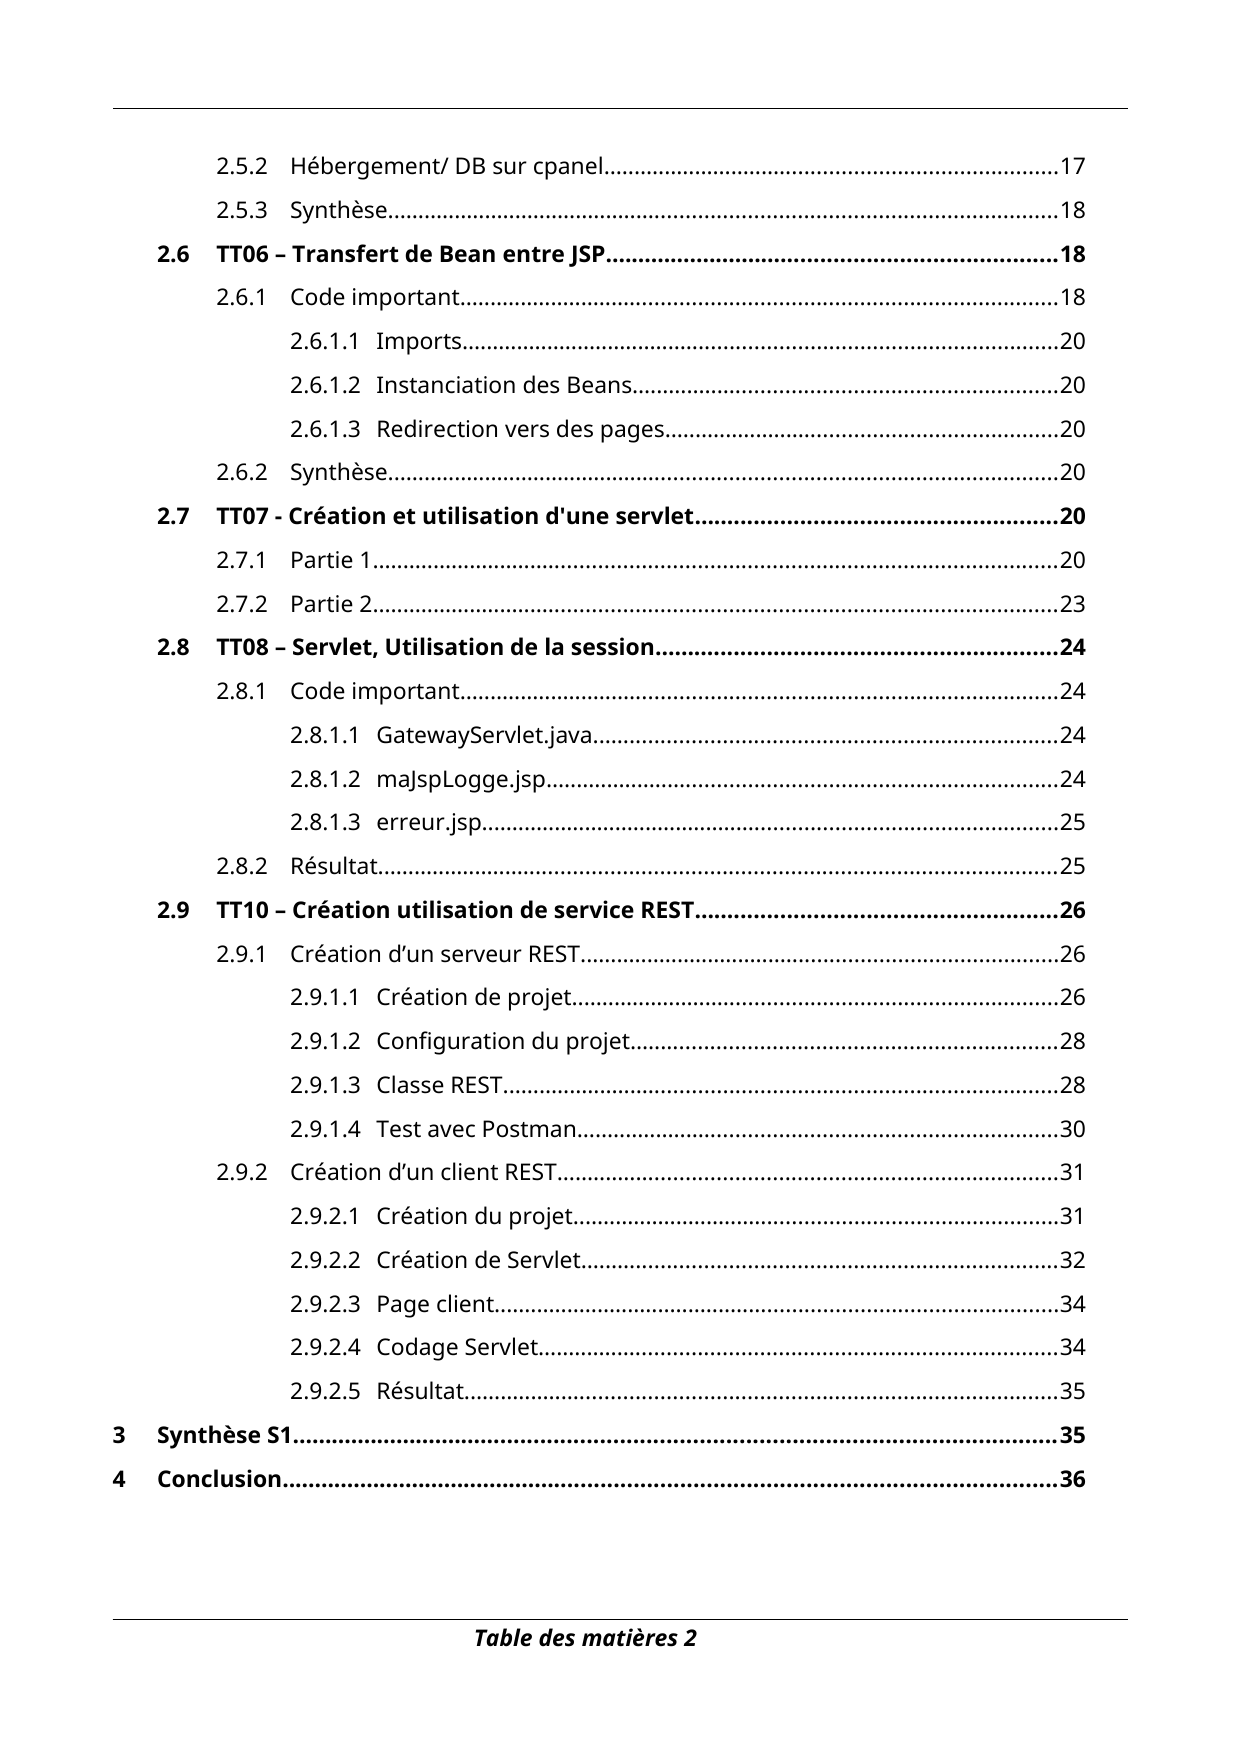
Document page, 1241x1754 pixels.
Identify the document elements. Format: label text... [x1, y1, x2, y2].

text 2.9.2.3 Page client 34 [290, 1287, 1128, 1319]
text 2.9.2.5 Résultat 35 [290, 1375, 1128, 1406]
text 2.6.1.1 Imports 20 [290, 325, 1128, 356]
text 2.9.2.1 Création du projet 31 [290, 1200, 1128, 1231]
text 2.9 TT10 – Création utilisation de service REST 26 [157, 894, 1128, 925]
text 2.9.2 Création d’un client REST 31 [216, 1156, 1128, 1187]
text 2.7.2 Partie 2 23 [216, 587, 1128, 619]
text 2.5.3 Synthèse 18 [216, 194, 1128, 225]
text 2.8.1.3 erreur.jsp 25 [290, 806, 1128, 837]
text 2.8.1.1 GatewayServlet.java 24 [290, 719, 1128, 750]
text 2.6 TT06 – Transfert de Bean entre JSP 18 [157, 237, 1128, 269]
text 2.7.1 Partie 1 20 [216, 544, 1128, 575]
text 2.9.1.1 Création de projet 26 [290, 981, 1128, 1012]
text 2.9.1.2 Configuration du projet 28 [290, 1025, 1128, 1056]
text 3 Synthèse S1 35 [112, 1419, 1128, 1450]
text 2.6.1 Code important 18 [216, 281, 1128, 312]
text 2.5.2 Hébergement/ DB sur cpanel 17 [216, 150, 1128, 181]
text 4 Conclusion 36 [112, 1462, 1128, 1494]
text 2.6.2 Synthèse 20 [216, 456, 1128, 487]
text 2.6.1.3 Redirection vers des pages 20 [290, 412, 1128, 444]
text 2.7 TT07 - Création et utilisation d'une servlet 20 [157, 500, 1128, 531]
text 2.8.1 Code important 24 [216, 675, 1128, 706]
text 2.9.1 Création d’un serveur REST 26 [216, 937, 1128, 969]
text 2.9.2.4 Codage Servlet 34 [290, 1331, 1128, 1362]
text 2.8.1.2 maJspLogge.jsp 24 [290, 762, 1128, 794]
text 2.9.1.3 Classe REST 28 [290, 1069, 1128, 1100]
text 2.9.2.2 Création de Servlet 32 [290, 1244, 1128, 1275]
text 2.8.2 Résultat 25 [216, 850, 1128, 881]
text 2.8 TT08 – Servlet, Utilisation de la session 24 [157, 631, 1128, 662]
text 2.6.1.2 Instanciation des Beans 20 [290, 369, 1128, 400]
text 2.9.1.4 Test avec Postman 30 [290, 1112, 1128, 1144]
